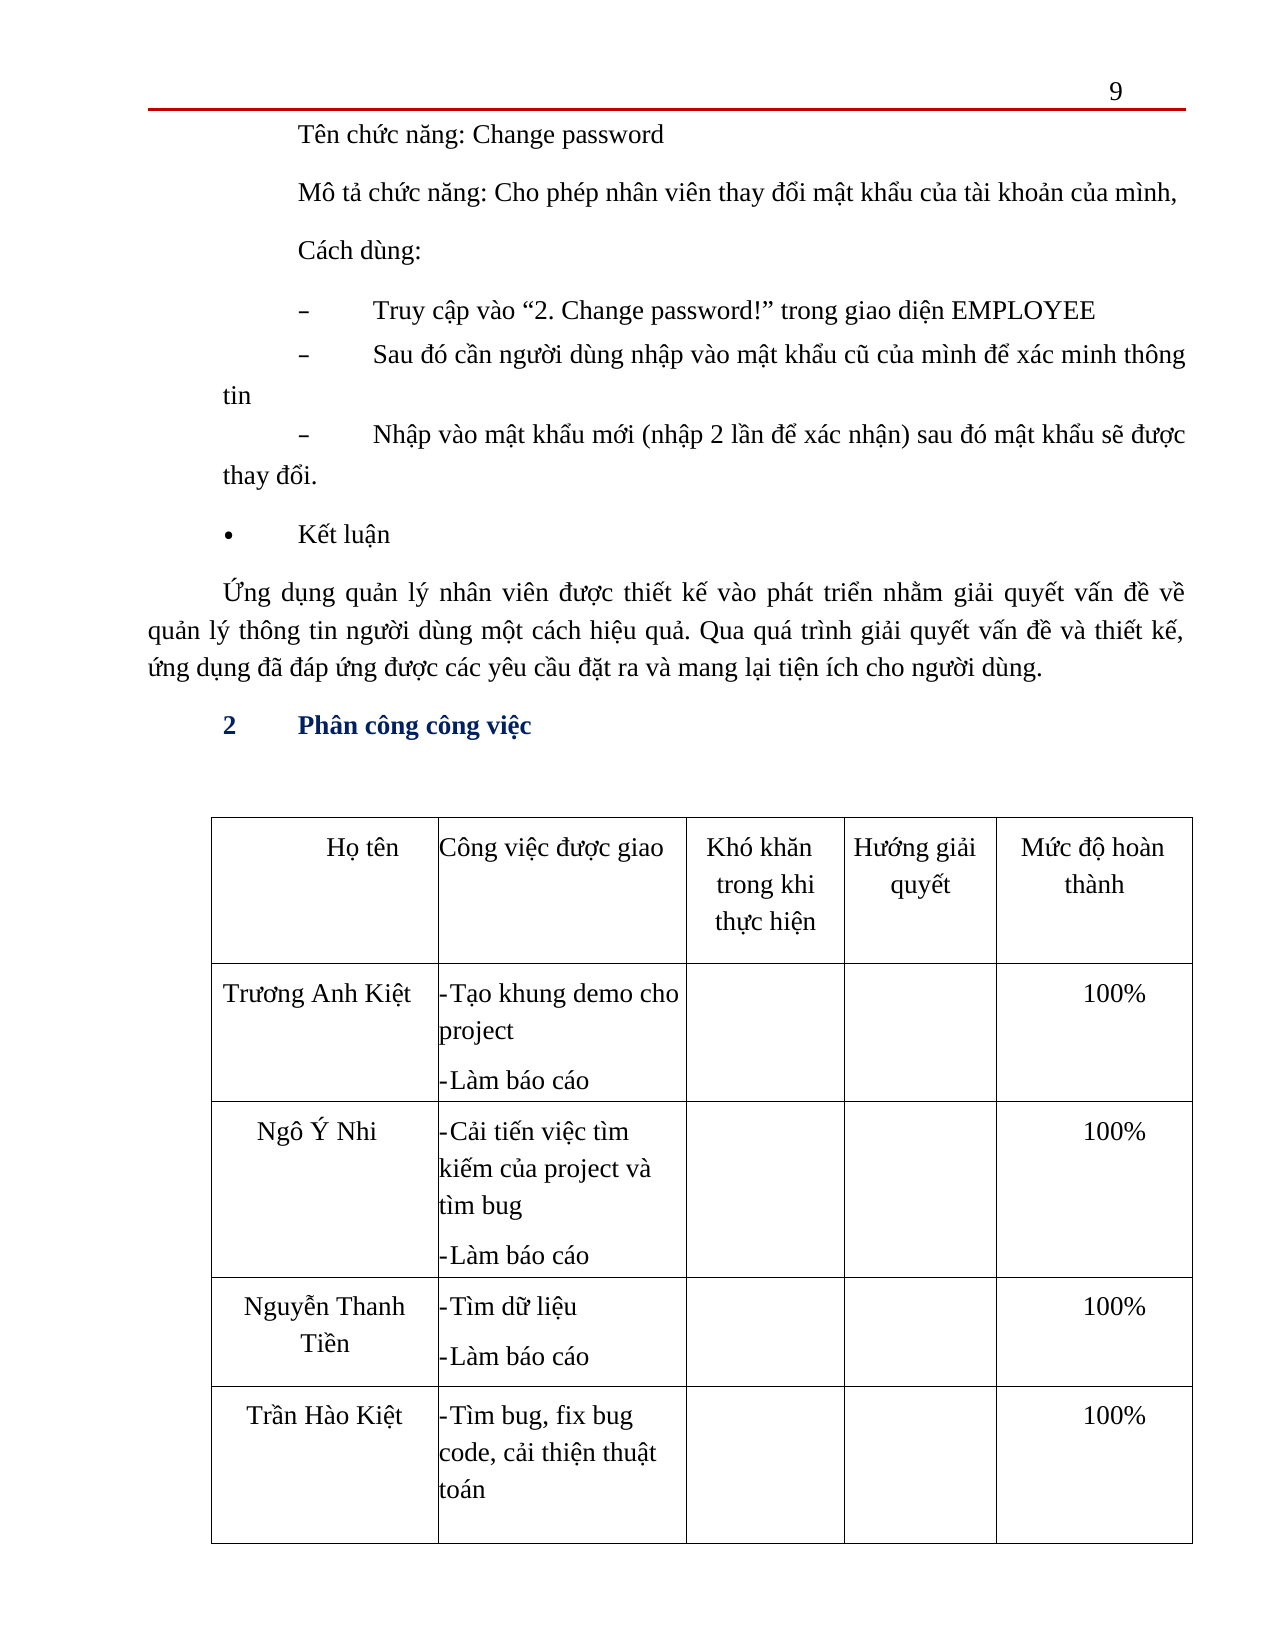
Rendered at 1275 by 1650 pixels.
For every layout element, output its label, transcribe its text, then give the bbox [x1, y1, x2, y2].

table_cell [687, 1387, 844, 1543]
table_header Công việc được giao [439, 818, 686, 963]
subtitle Phân công công việc [148, 709, 1186, 740]
text Cách dùng: [223, 234, 1186, 266]
table_cell Nguyễn Thanh Tiền [212, 1278, 438, 1386]
table_cell [687, 964, 844, 1101]
table_cell 100% [997, 1278, 1192, 1386]
table_cell Trần Hào Kiệt [212, 1387, 438, 1543]
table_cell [439, 1387, 686, 1543]
table_header Họ tên [212, 818, 438, 963]
table_cell [845, 964, 996, 1101]
table_cell Cải tiến việc tìm kiếm của project và tìm bug Làm báo cáo [439, 1102, 686, 1277]
table_cell 100% [997, 964, 1192, 1101]
list Sau đó cần người dùng nhập vào mật khẩu cũ của mình để xác minh thông tin [223, 336, 1186, 410]
table_cell [687, 1278, 844, 1386]
table_cell 100% [997, 1102, 1192, 1277]
table_header Khó khăn trong khi thực hiện [687, 818, 844, 963]
text Mô tả chức năng: Cho phép nhân viên thay đổi mật khẩu của tài khoản của mình, [223, 176, 1186, 207]
table_cell Trương Anh Kiệt [212, 964, 438, 1101]
table_header Mức độ hoàn thành [997, 818, 1192, 963]
table_cell [845, 1387, 996, 1543]
table_header Hướng giải quyết [845, 818, 996, 963]
table_cell [845, 1278, 996, 1386]
list Nhập vào mật khẩu mới (nhập 2 lần để xác nhận) sau đó mật khẩu sẽ được thay đổi. [223, 417, 1186, 491]
table_cell Tạo khung demo cho project Làm báo cáo [439, 964, 686, 1101]
table_cell 100% [997, 1387, 1192, 1543]
table_cell [845, 1102, 996, 1277]
table_cell [687, 1102, 844, 1277]
text Ứng dụng quản lý nhân viên được thiết kế vào phát triển nhằm giải quyết vấn đề về quản lý thông tin người dùng một cách hiệu quả. Qua quá trình giải quyết vấn đề và thiết kế, ứng dụng đã đáp ứng được các yêu cầu đặt ra và mang lại tiện ích cho người dùng. [148, 576, 1186, 682]
table_cell Ngô Ý Nhi [212, 1102, 438, 1277]
table_cell Tìm dữ liệu Làm báo cáo [439, 1278, 686, 1386]
text Tên chức năng: Change password [223, 118, 1186, 149]
